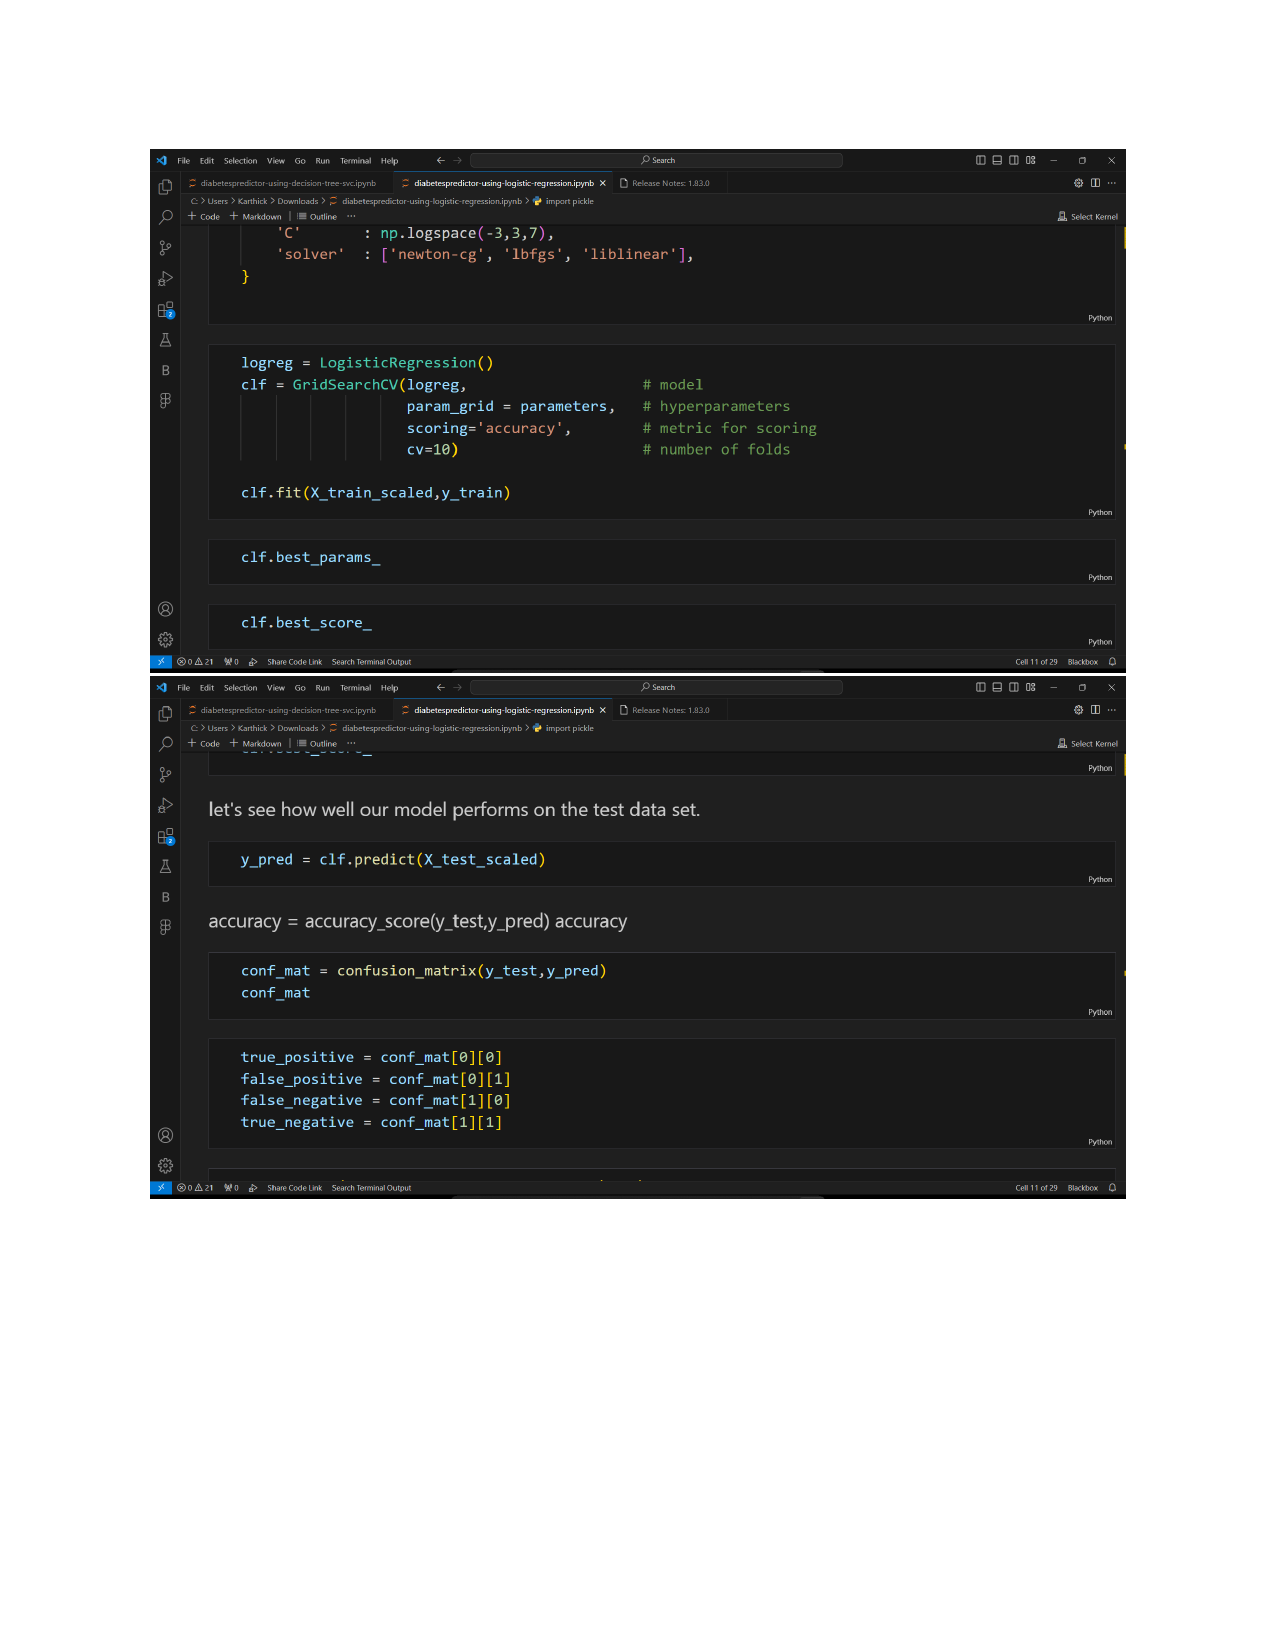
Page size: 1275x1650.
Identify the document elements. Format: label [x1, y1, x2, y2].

picture [150, 149, 1126, 673]
picture [150, 676, 1126, 1199]
